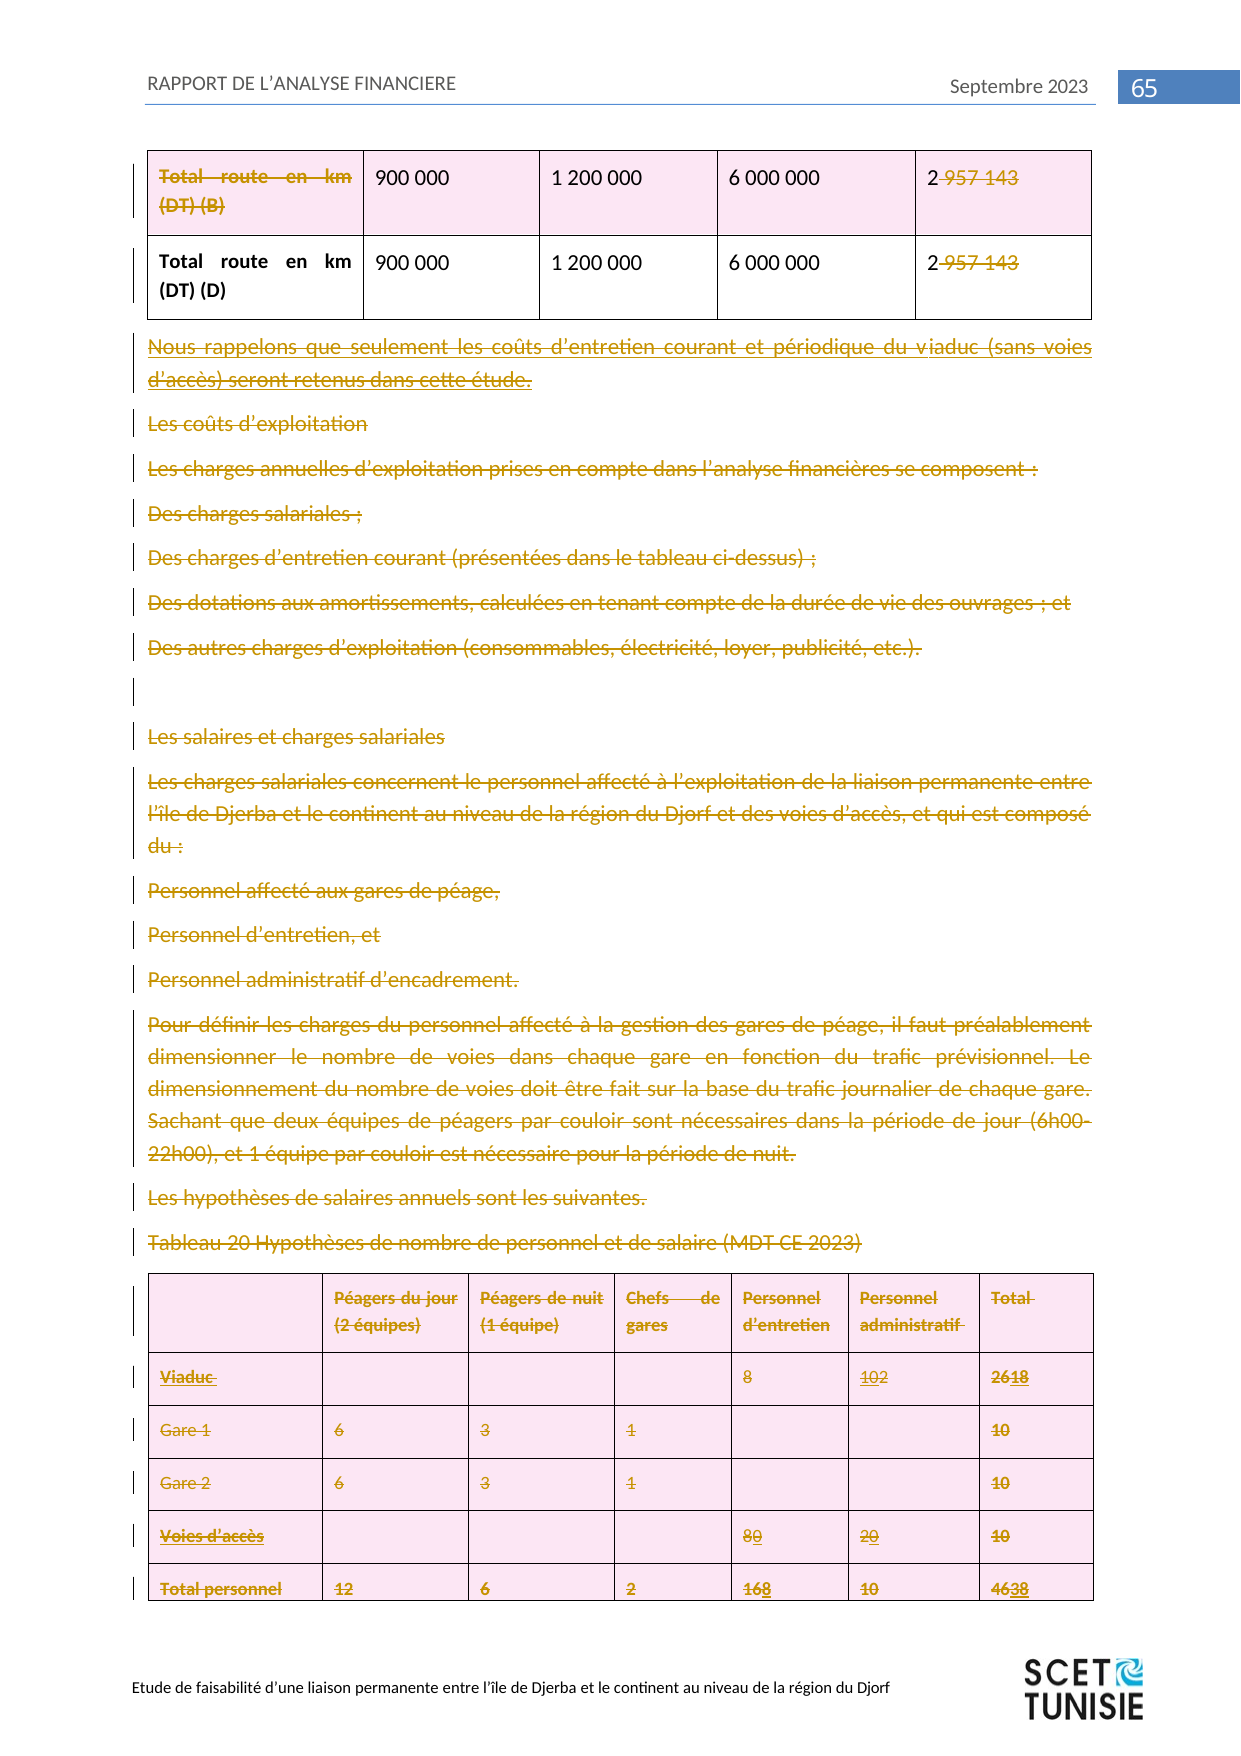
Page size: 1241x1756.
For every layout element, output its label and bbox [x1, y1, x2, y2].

picture [1024, 1658, 1143, 1720]
table_cell [364, 236, 539, 319]
table_cell [148, 236, 363, 319]
table_cell [718, 236, 915, 319]
table_cell [916, 236, 1091, 319]
table_cell [540, 236, 717, 319]
